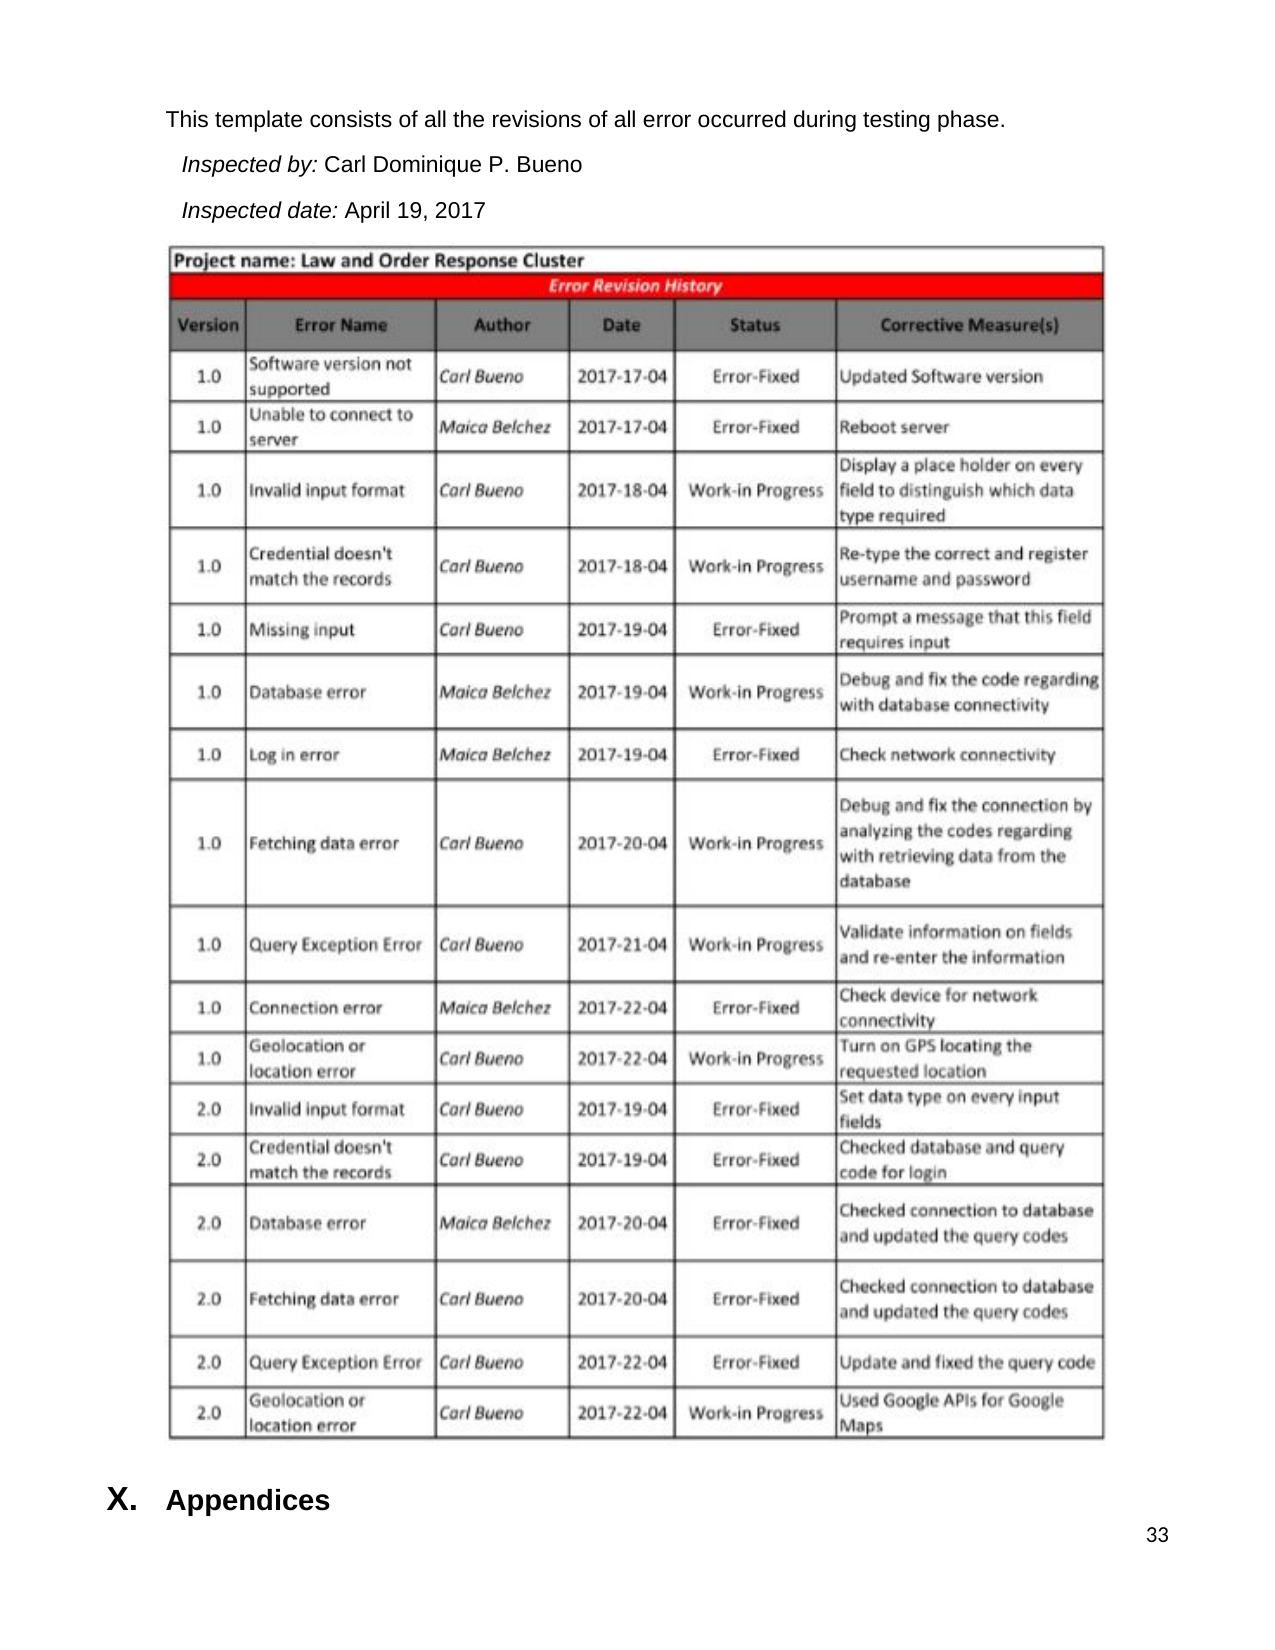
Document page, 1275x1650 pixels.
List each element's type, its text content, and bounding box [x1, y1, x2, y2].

text This template consists of all the revisions of all error occurred during testing phase. [165, 106, 1169, 133]
picture [164, 241, 1111, 1448]
text Inspected by: Carl Dominique P. Bueno [181, 151, 1110, 178]
list Appendices [106, 1479, 1169, 1518]
text Inspected date: April 19, 2017 [181, 197, 1110, 223]
